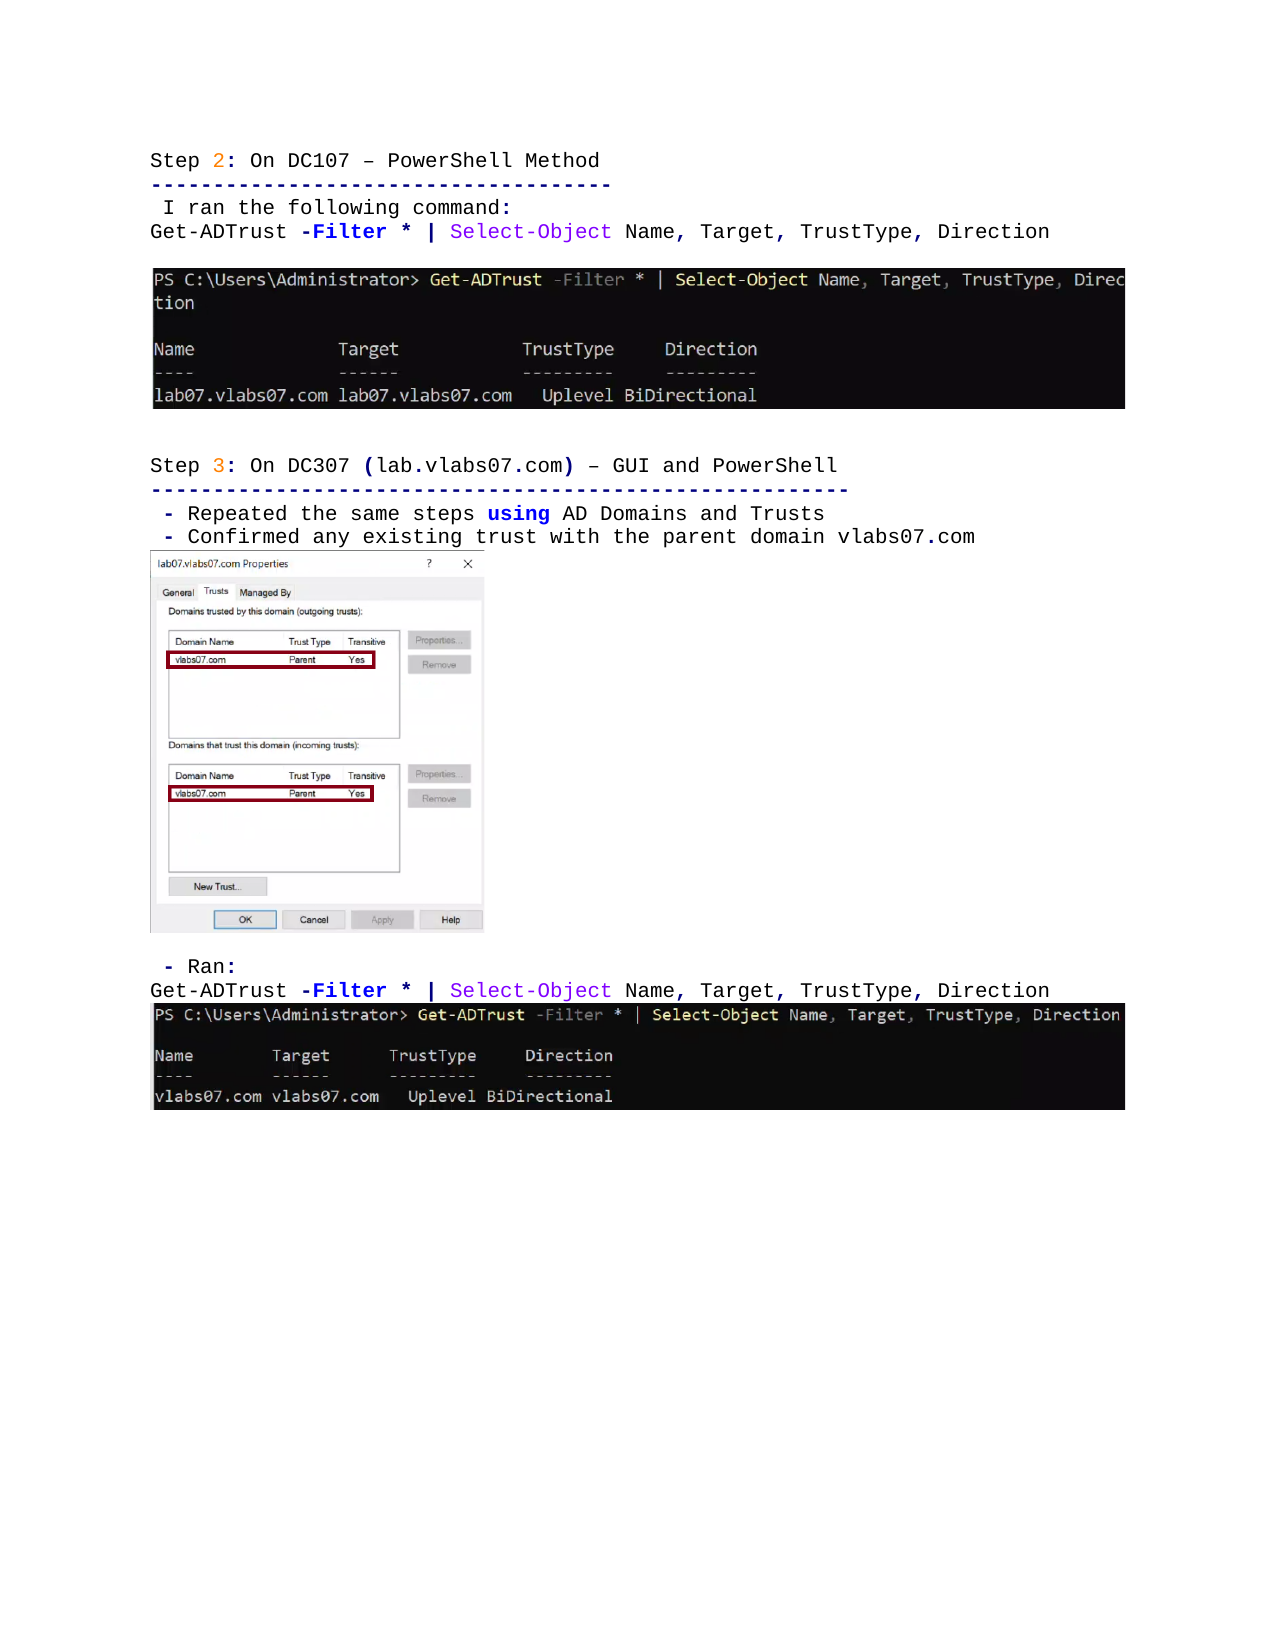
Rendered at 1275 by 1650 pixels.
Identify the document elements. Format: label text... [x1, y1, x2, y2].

text Get-ADTrust -Filter * | Select-Object Name, Target, TrustType, Direction [150, 980, 1125, 1003]
text -------------------------------------------------------- [150, 479, 1125, 503]
picture [150, 1003, 1125, 1110]
picture [150, 550, 485, 933]
text I ran the following command: [150, 197, 1125, 221]
text Step 3: On DC307 (lab.vlabs07.com) – GUI and PowerShell [150, 456, 1125, 479]
text - Ran: [150, 956, 1125, 980]
text ------------------------------------- [150, 174, 1125, 197]
text Get-ADTrust -Filter * | Select-Object Name, Target, TrustType, Direction [150, 221, 1125, 244]
text - Confirmed any existing trust with the parent domain vlabs07.com [150, 526, 1125, 550]
text Step 2: On DC107 – PowerShell Method [150, 150, 1125, 174]
picture [150, 268, 1125, 409]
text - Repeated the same steps using AD Domains and Trusts [150, 503, 1125, 526]
